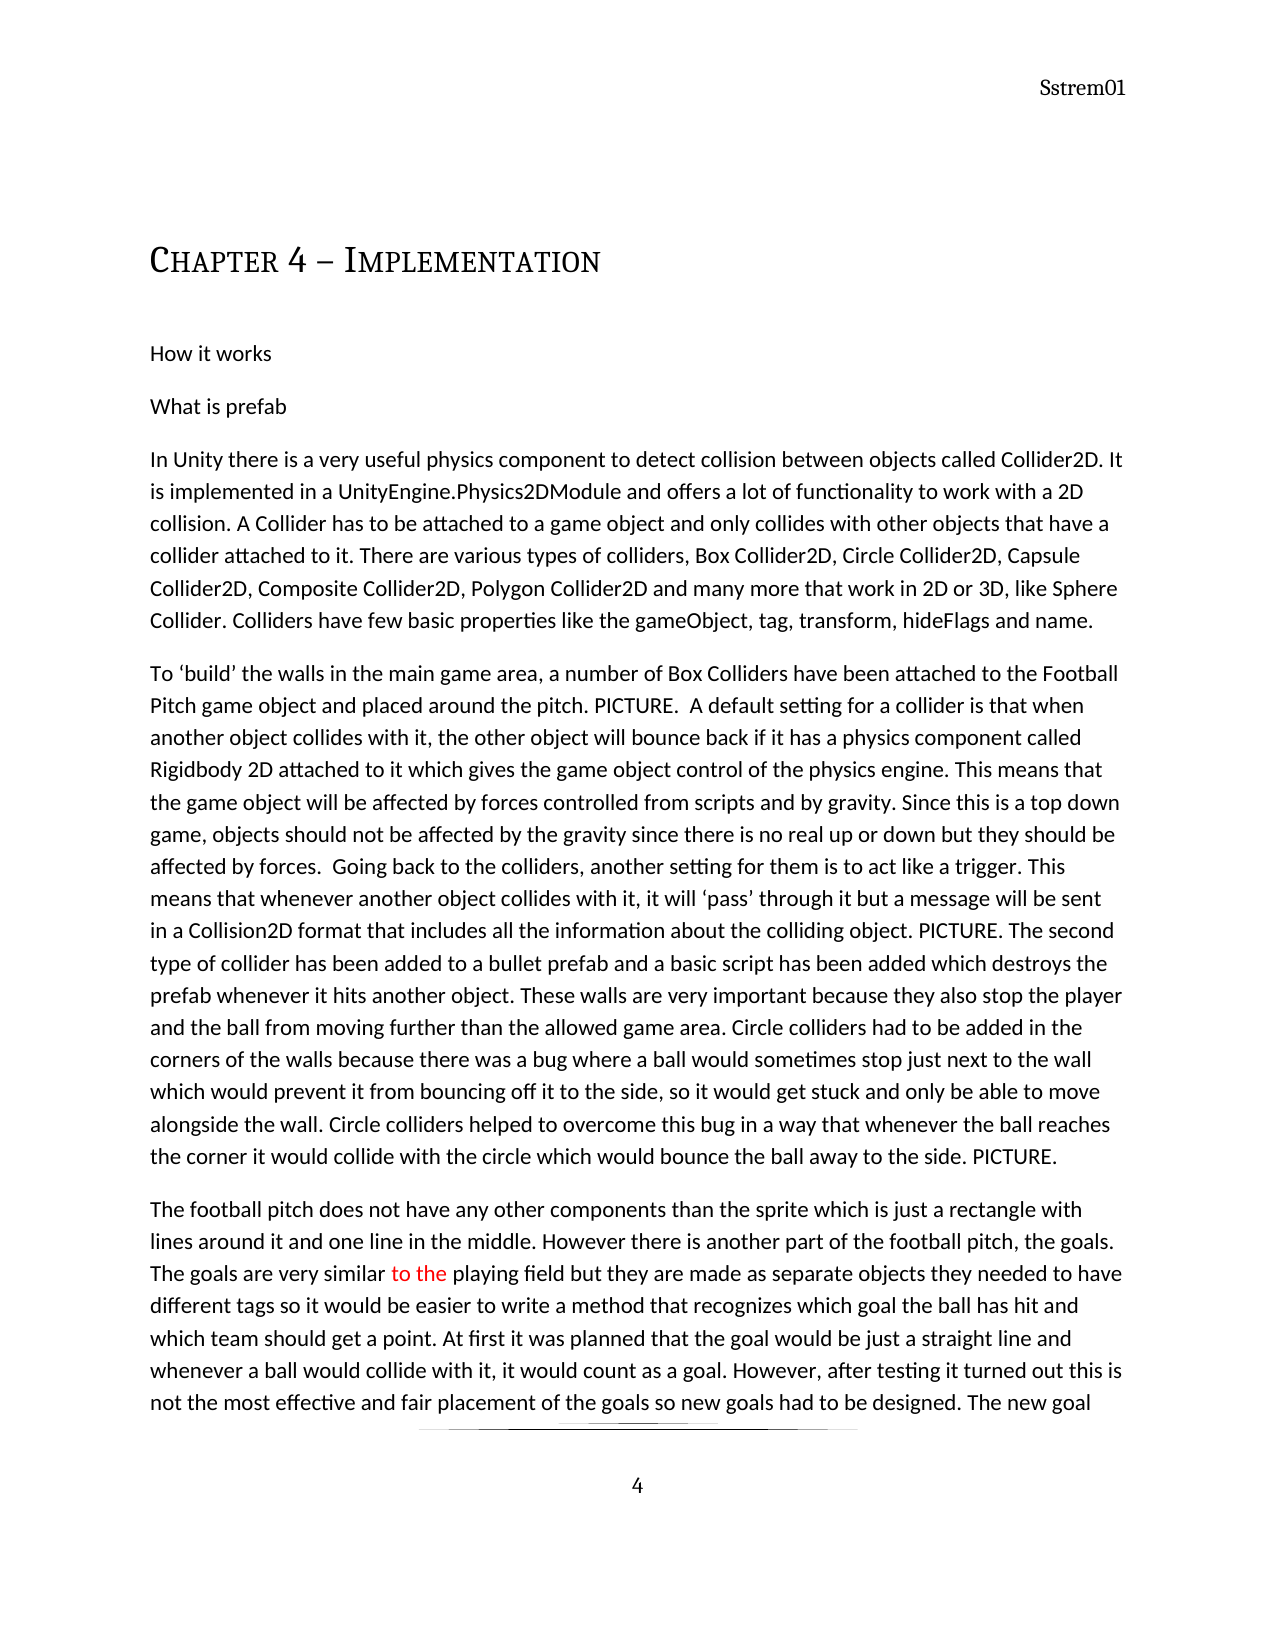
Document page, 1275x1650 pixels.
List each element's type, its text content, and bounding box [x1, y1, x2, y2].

text How it works [150, 339, 1125, 367]
text In Unity there is a very useful physics component to detect collision between objects called Collider2D. It is implemented in a UnityEngine.Physics2DModule and offers a lot of functionality to work with a 2D collision. A Collider has to be attached to a game object and only collides with other objects that have a collider attached to it. There are various types of colliders, Box Collider2D, Circle Collider2D, Capsule Collider2D, Composite Collider2D, Polygon Collider2D and many more that work in 2D or 3D, like Sphere Collider. Colliders have few basic properties like the gameObject, tag, transform, hideFlags and name. [150, 445, 1125, 634]
text What is prefab [150, 392, 1125, 420]
subtitle Chapter 4 – Implementation [150, 238, 1125, 282]
text To ‘build’ the walls in the main game area, a number of Box Colliders have been attached to the Football Pitch game object and placed around the pitch. PICTURE. A default setting for a collider is that when another object collides with it, the other object will bounce back if it has a physics component called Rigidbody 2D attached to it which gives the game object control of the physics engine. This means that the game object will be affected by forces controlled from scripts and by gravity. Since this is a top down game, objects should not be affected by the gravity since there is no real up or down but they should be affected by forces. Going back to the colliders, another setting for them is to act like a trigger. This means that whenever another object collides with it, it will ‘pass’ through it but a message will be sent in a Collision2D format that includes all the information about the colliding object. PICTURE. The second type of collider has been added to a bullet prefab and a basic script has been added which destroys the prefab whenever it hits another object. These walls are very important because they also stop the player and the ball from moving further than the allowed game area. Circle colliders had to be added in the corners of the walls because there was a bug where a ball would sometimes stop just next to the wall which would prevent it from bouncing off it to the side, so it would get stuck and only be able to move alongside the wall. Circle colliders helped to overcome this bug in a way that whenever the ball reaches the corner it would collide with the circle which would bounce the ball away to the side. PICTURE. [150, 659, 1125, 1170]
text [150, 1195, 1125, 1416]
